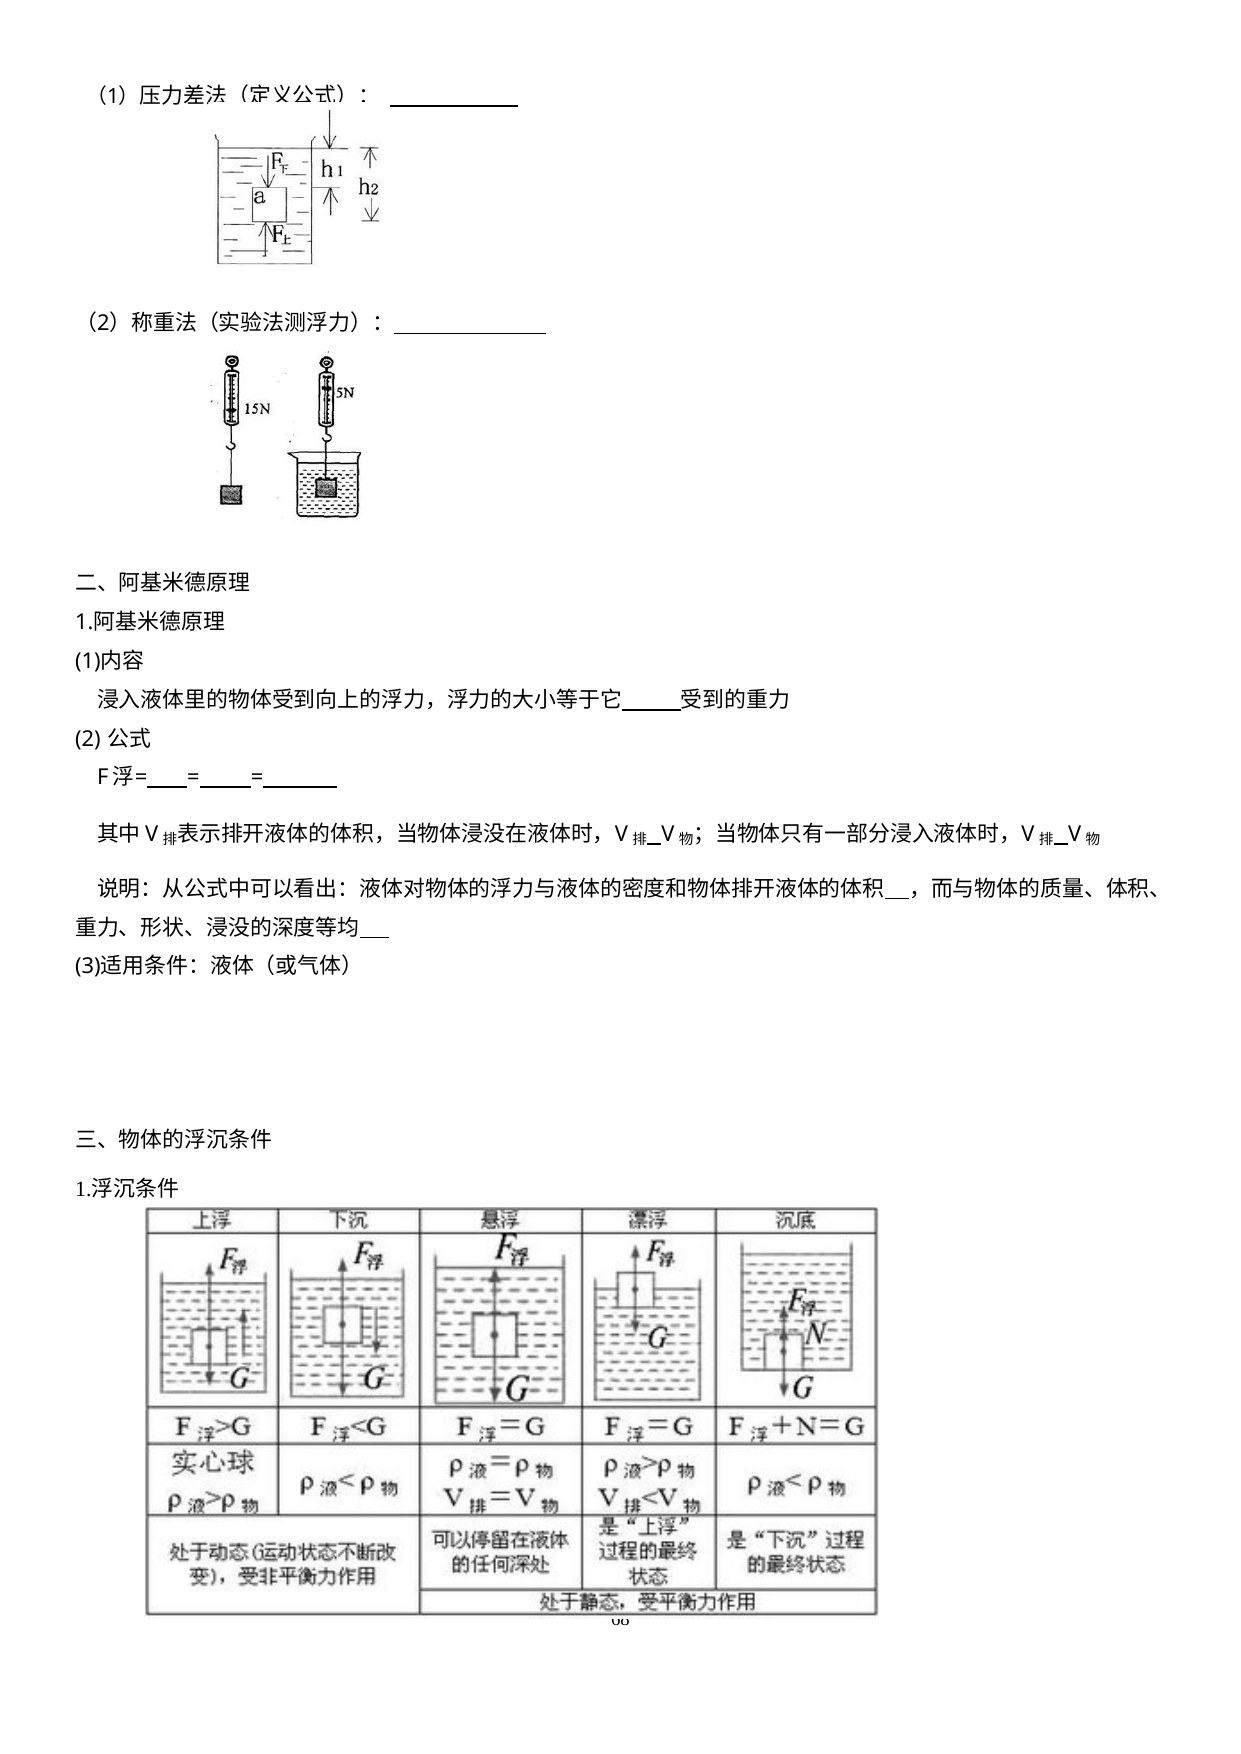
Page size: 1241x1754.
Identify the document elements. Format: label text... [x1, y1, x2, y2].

text 三、物体的浮沉条件 [75, 1122, 1165, 1154]
list 压力差法（定义公式）： [86, 77, 1165, 110]
text 其中V排表示排开液体的体积，当物体浸没在液体时，V排 V物；当物体只有一部分浸入液体时，V排 V物 [75, 798, 1165, 863]
text (3)适用条件：液体（或气体） [75, 948, 1165, 980]
text 浸入液体里的物体受到向上的浮力，浮力的大小等于它 受到的重力 [75, 681, 1165, 714]
text （2）称重法（实验法测浮力）： [75, 305, 1165, 337]
text 1.阿基米德原理 [75, 604, 1165, 636]
picture [144, 1207, 879, 1619]
text 说明：从公式中可以看出：液体对物体的浮力与液体的密度和物体排开液体的体积 ，而与物体的质量、体积、重力、形状、浸没的深度等均 [75, 870, 1165, 942]
text (1)内容 [75, 643, 1165, 675]
list 阿基米德原理 [75, 565, 1165, 597]
picture [209, 347, 362, 523]
text F浮= = = [75, 759, 1165, 792]
picture [208, 102, 390, 274]
list 公式 [75, 720, 1165, 753]
text 1.浮沉条件 [75, 1170, 1165, 1203]
